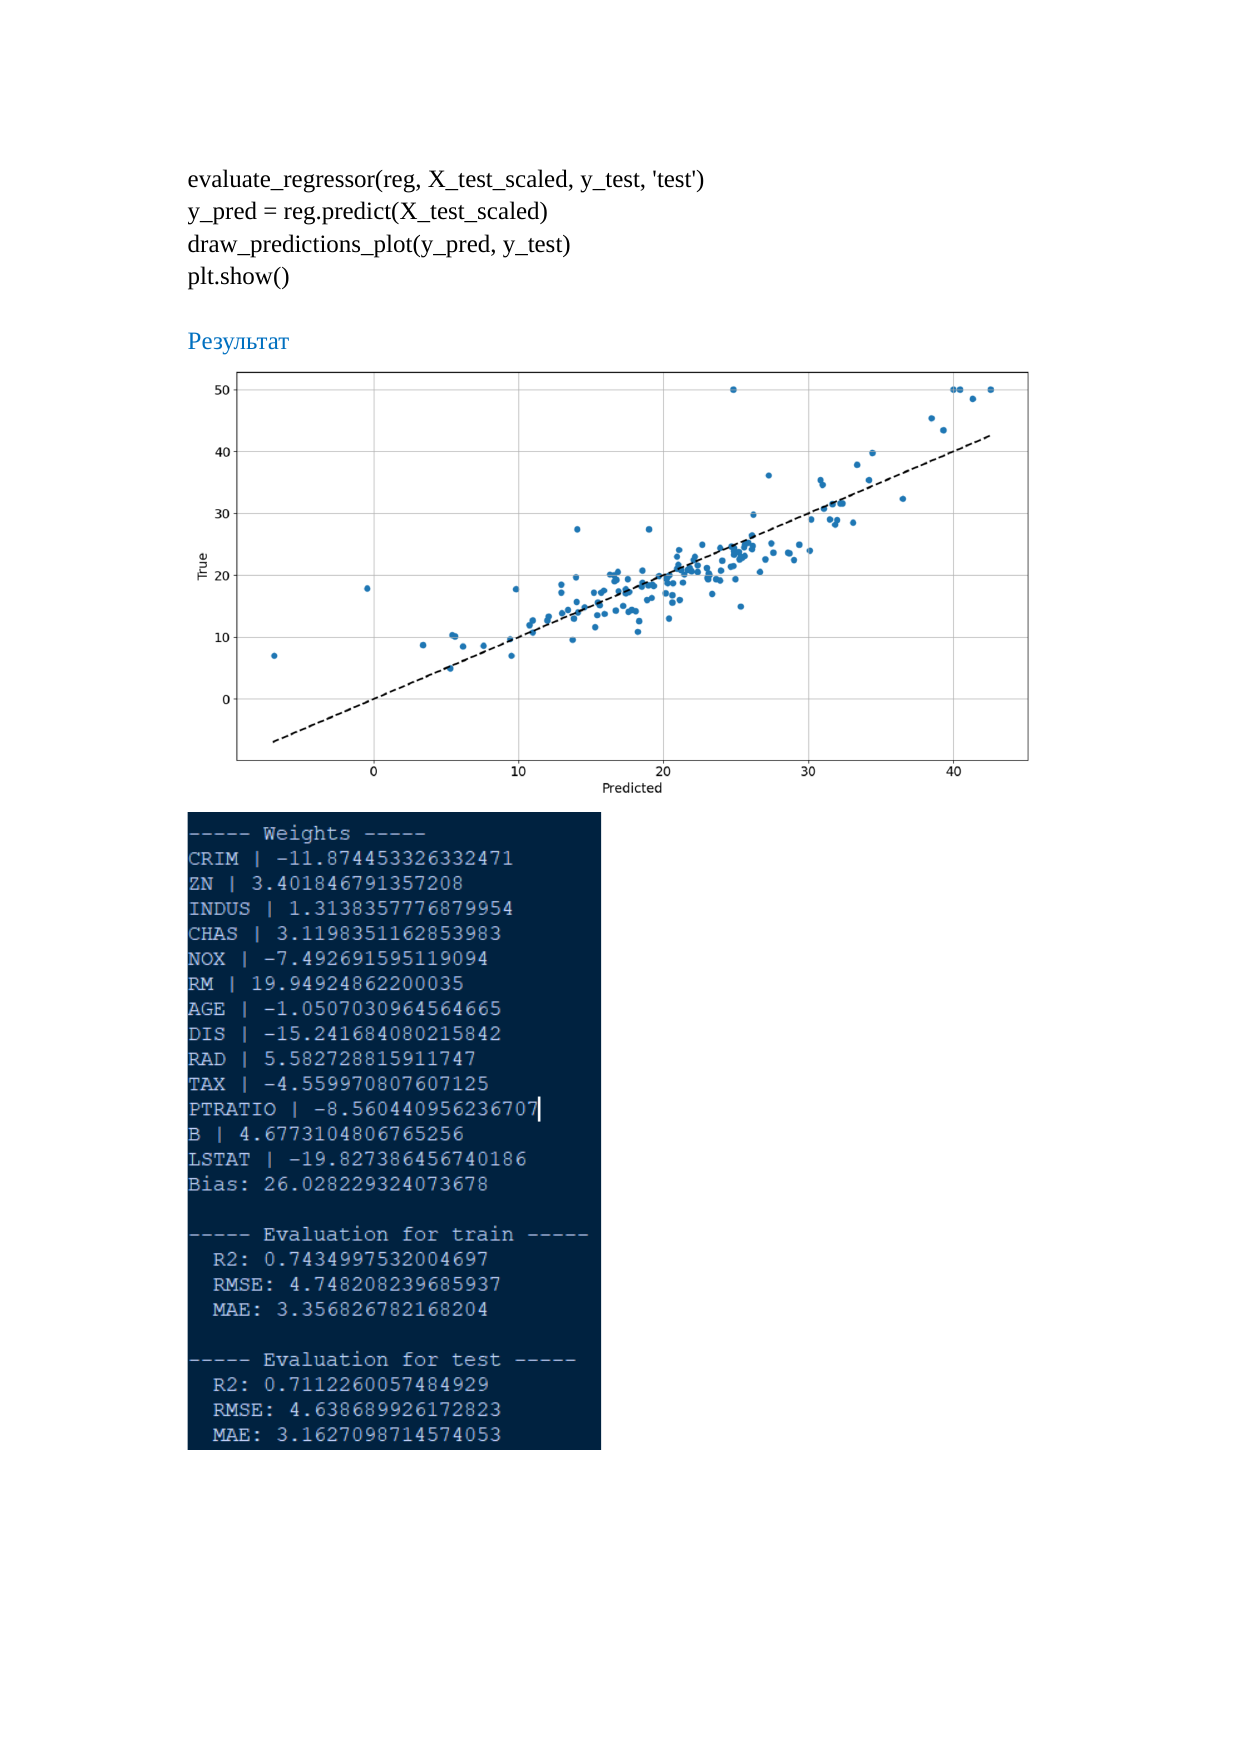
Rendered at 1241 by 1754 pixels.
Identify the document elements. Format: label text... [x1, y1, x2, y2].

picture [187, 357, 1051, 800]
picture [187, 812, 602, 1450]
text plt.show() [187, 259, 1053, 292]
text Результат [187, 324, 1053, 357]
text draw_predictions_plot(y_pred, y_test) [187, 227, 1053, 259]
text y_pred = reg.predict(X_test_scaled) [187, 194, 1053, 227]
text evaluate_regressor(reg, X_test_scaled, y_test, 'test') [187, 162, 1053, 194]
